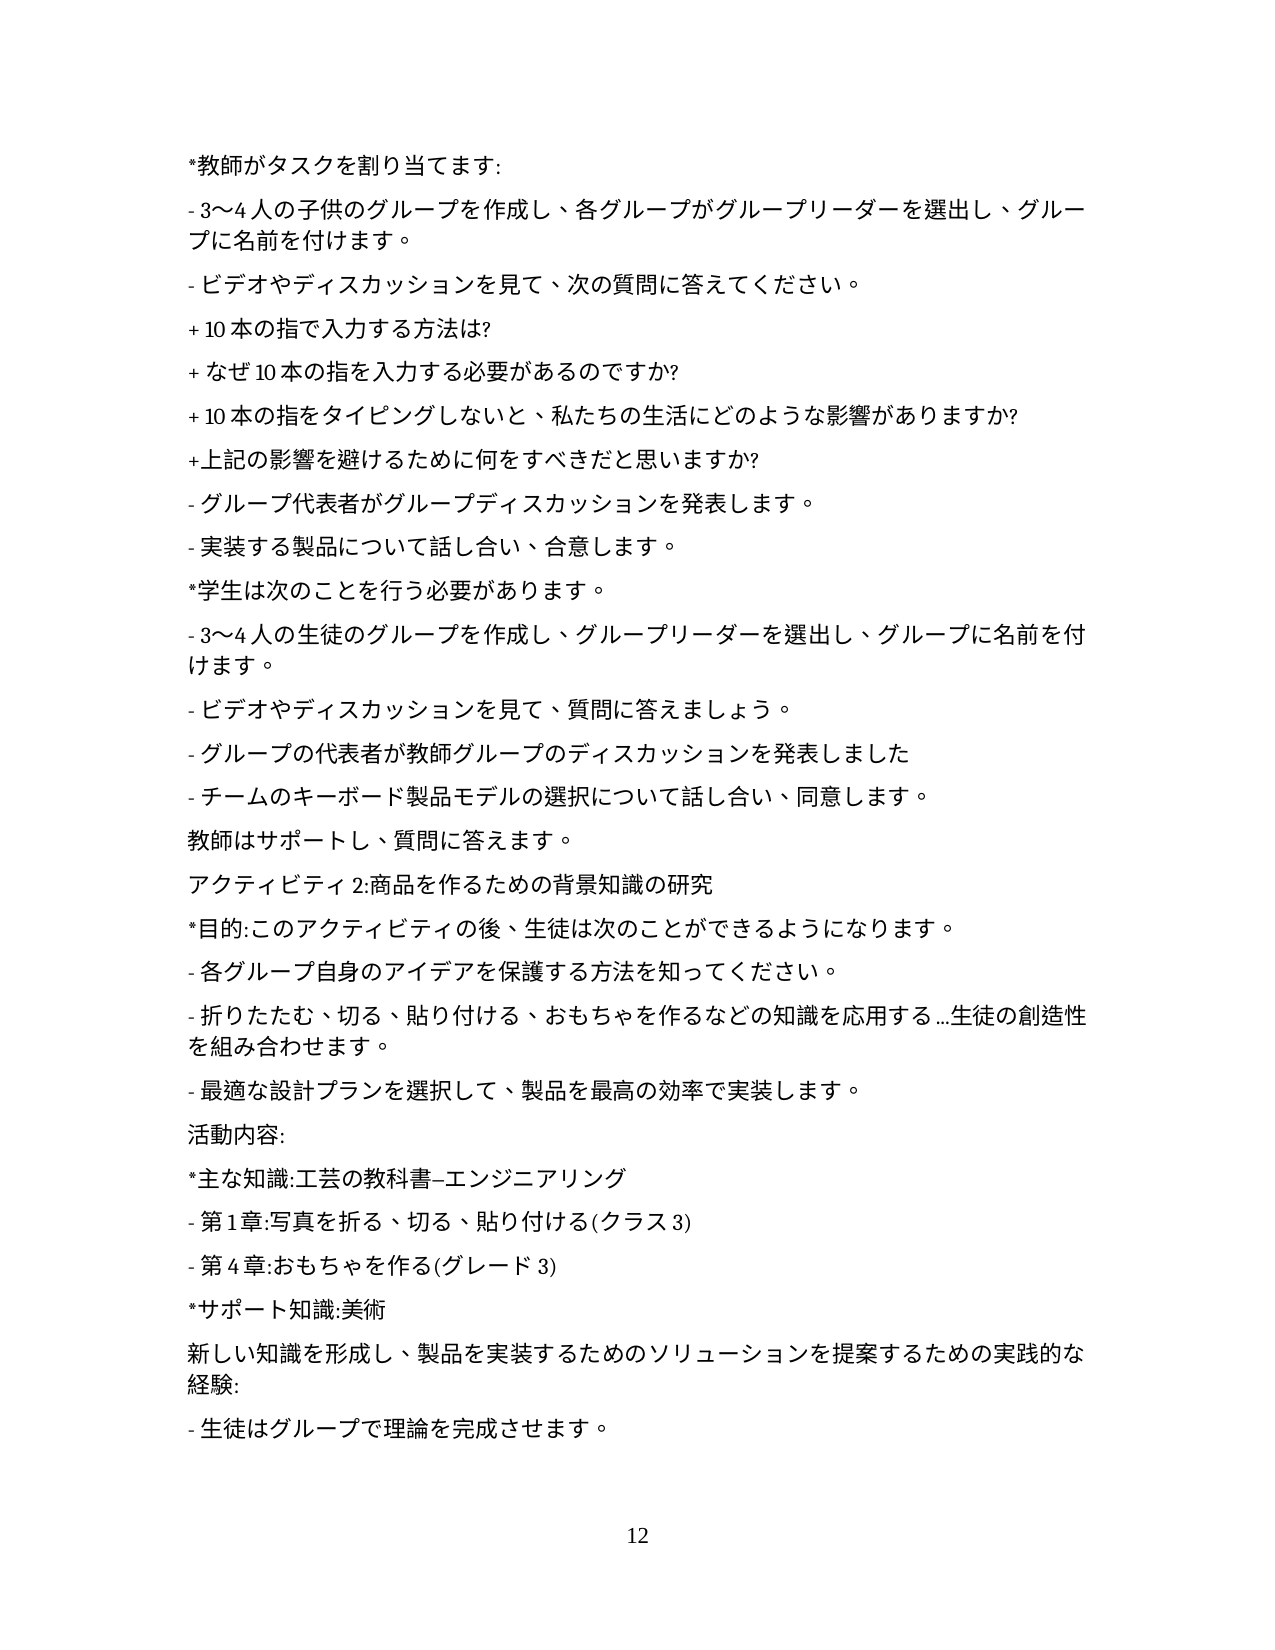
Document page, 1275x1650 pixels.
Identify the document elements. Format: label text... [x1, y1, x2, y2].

text - グループ代表者がグループディスカッションを発表します。 [187, 487, 1087, 519]
text *教師がタスクを割り当てます: [187, 150, 1087, 181]
text *目的:このアクティビティの後、生徒は次のことができるようになります。 [187, 912, 1087, 944]
text *主な知識:工芸の教科書–エンジニアリング [187, 1162, 1087, 1194]
text *サポート知識:美術 [187, 1294, 1087, 1325]
text - 第4章:おもちゃを作る(グレード3) [187, 1250, 1087, 1281]
text - 3〜4人の生徒のグループを作成し、グループリーダーを選出し、グループに名前を付けます。 [187, 619, 1087, 681]
text アクティビティ2:商品を作るための背景知識の研究 [187, 869, 1087, 900]
text 新しい知識を形成し、製品を実装するためのソリューションを提案するための実践的な経験: [187, 1337, 1087, 1400]
text 活動内容: [187, 1119, 1087, 1150]
text - 第1章:写真を折る、切る、貼り付ける(クラス3) [187, 1206, 1087, 1237]
text 教師はサポートし、質問に答えます。 [187, 825, 1087, 856]
text - 折りたたむ、切る、貼り付ける、おもちゃを作るなどの知識を応用する...生徒の創造性を組み合わせます。 [187, 1000, 1087, 1062]
text + なぜ10本の指を入力する必要があるのですか? [187, 356, 1087, 387]
text - 生徒はグループで理論を完成させます。 [187, 1412, 1087, 1444]
text - 最適な設計プランを選択して、製品を最高の効率で実装します。 [187, 1075, 1087, 1106]
text - チームのキーボード製品モデルの選択について話し合い、同意します。 [187, 781, 1087, 812]
text - グループの代表者が教師グループのディスカッションを発表しました [187, 737, 1087, 769]
text - ビデオやディスカッションを見て、次の質問に答えてください。 [187, 269, 1087, 300]
text + 10本の指で入力する方法は? [187, 312, 1087, 344]
text - 実装する製品について話し合い、合意します。 [187, 531, 1087, 562]
text - 各グループ自身のアイデアを保護する方法を知ってください。 [187, 956, 1087, 987]
text *学生は次のことを行う必要があります。 [187, 575, 1087, 606]
text + 10本の指をタイピングしないと、私たちの生活にどのような影響がありますか? [187, 400, 1087, 431]
text - 3〜4人の子供のグループを作成し、各グループがグループリーダーを選出し、グループに名前を付けます。 [187, 194, 1087, 256]
text - ビデオやディスカッションを見て、質問に答えましょう。 [187, 694, 1087, 725]
text +上記の影響を避けるために何をすべきだと思いますか? [187, 444, 1087, 475]
